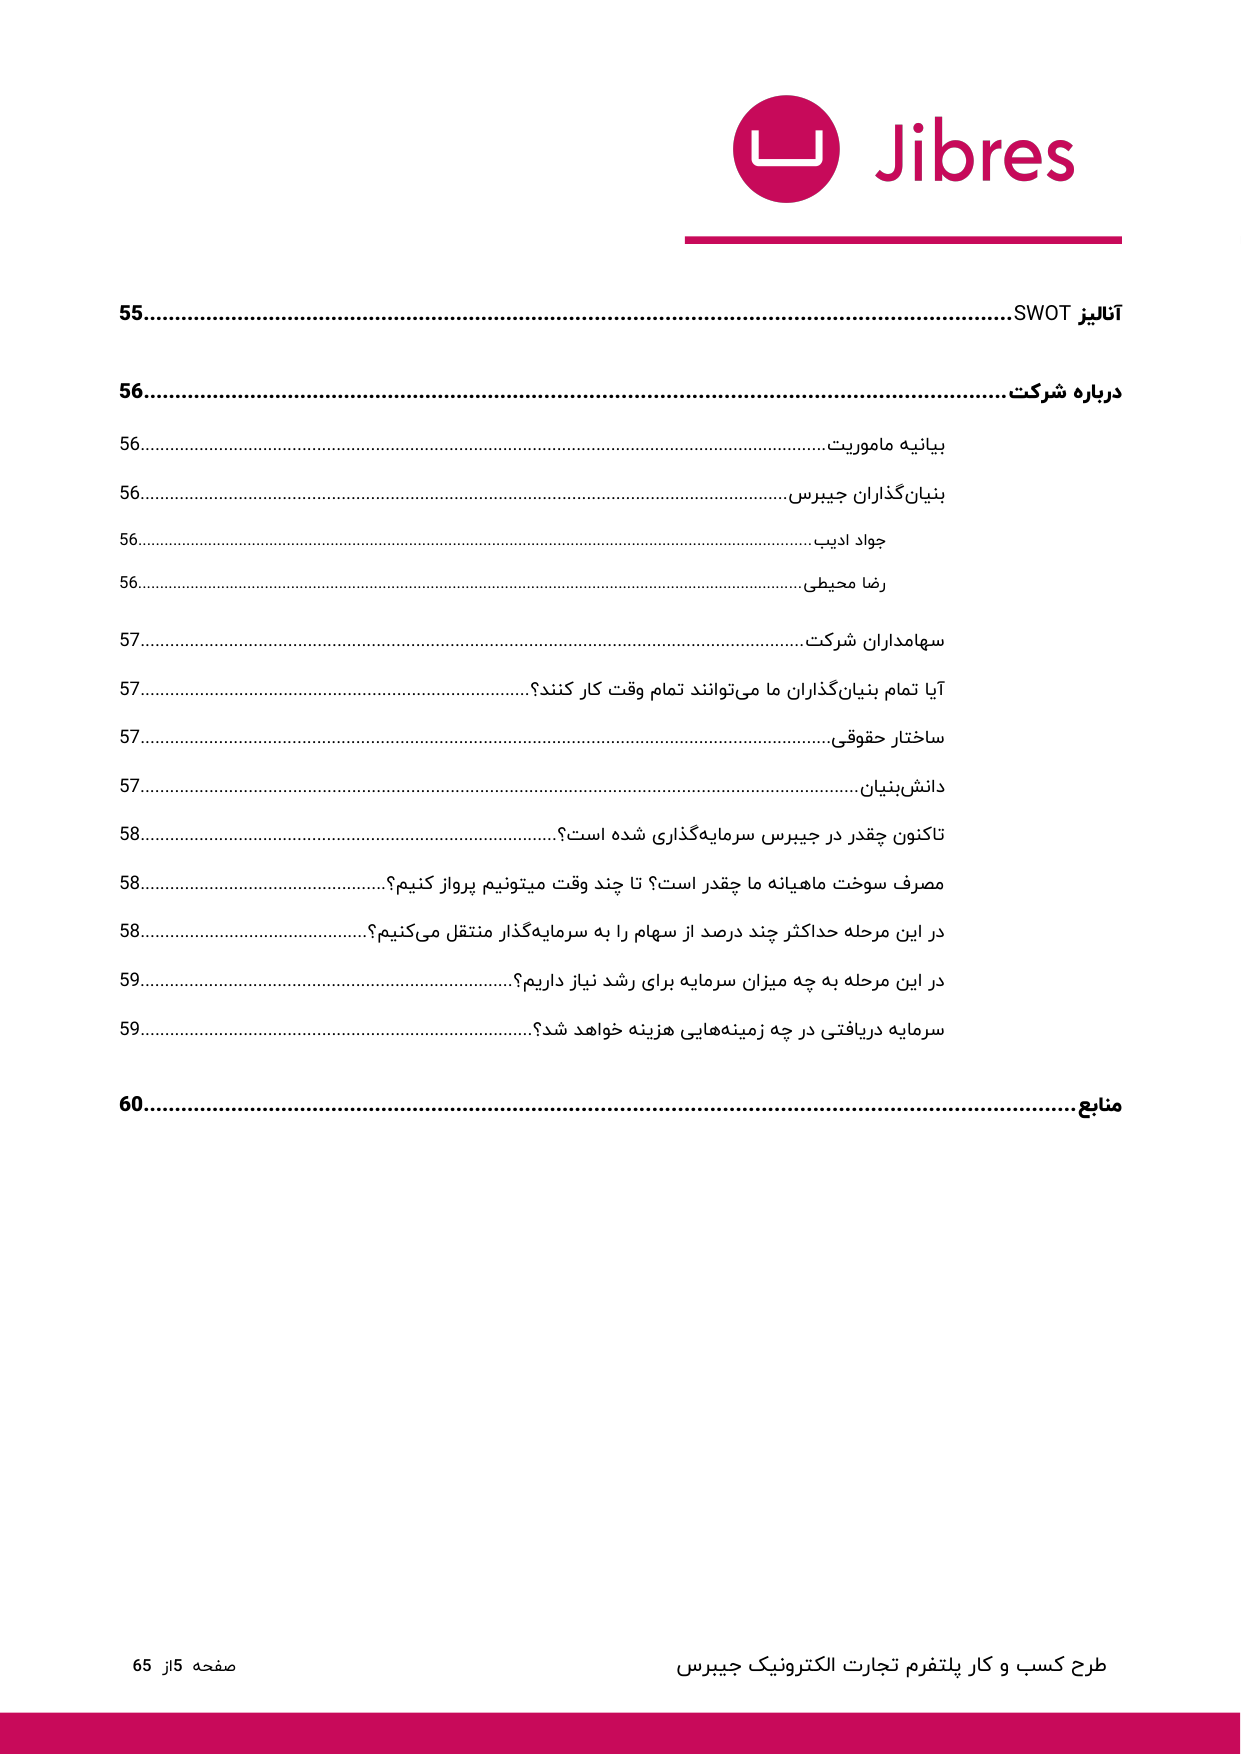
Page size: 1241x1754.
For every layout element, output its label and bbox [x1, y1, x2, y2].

picture [726, 88, 1081, 210]
